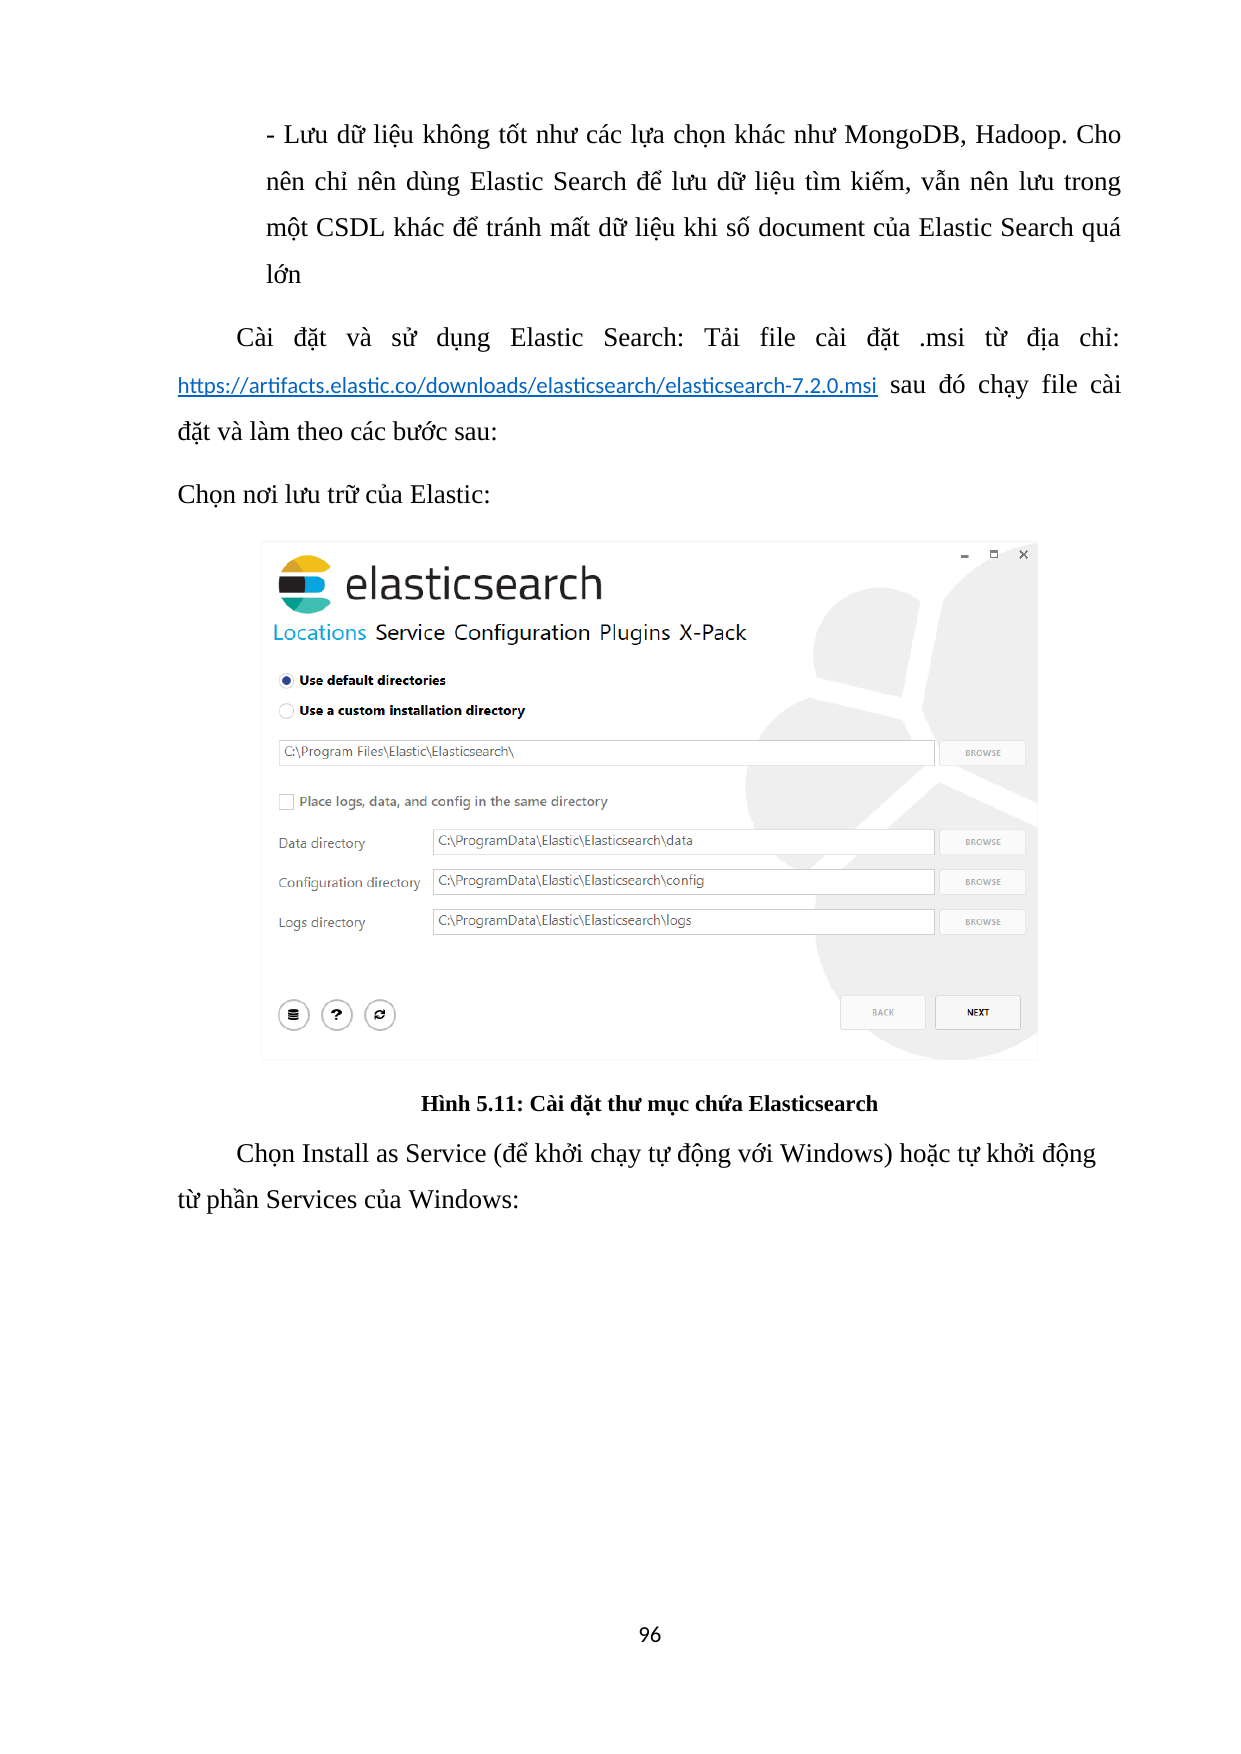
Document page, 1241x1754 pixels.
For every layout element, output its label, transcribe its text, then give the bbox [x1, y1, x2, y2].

text Chọn nơi lưu trữ của Elastic: [177, 478, 1122, 509]
text Cài đặt và sử dụng Elastic Search: Tải file cài đặt .msi từ địa chỉ: https://artifacts.elastic.co/downloads/elasticsearch/elasticsearch-7.2.0.msi sau đó chạy file cài đặt và làm theo các bước sau: [177, 321, 1122, 446]
text Hình 5.11: Cài đặt thư mục chứa Elasticsearch [177, 1090, 1122, 1116]
picture [261, 541, 1038, 1060]
text Chọn Install as Service (để khởi chạy tự động với Windows) hoặc tự khởi động từ phần Services của Windows: [177, 1137, 1122, 1215]
text - Lưu dữ liệu không tốt như các lựa chọn khác như MongoDB, Hadoop. Cho nên chỉ nên dùng Elastic Search để lưu dữ liệu tìm kiếm, vẫn nên lưu trong một CSDL khác để tránh mất dữ liệu khi số document của Elastic Search quá lớn [266, 118, 1122, 289]
